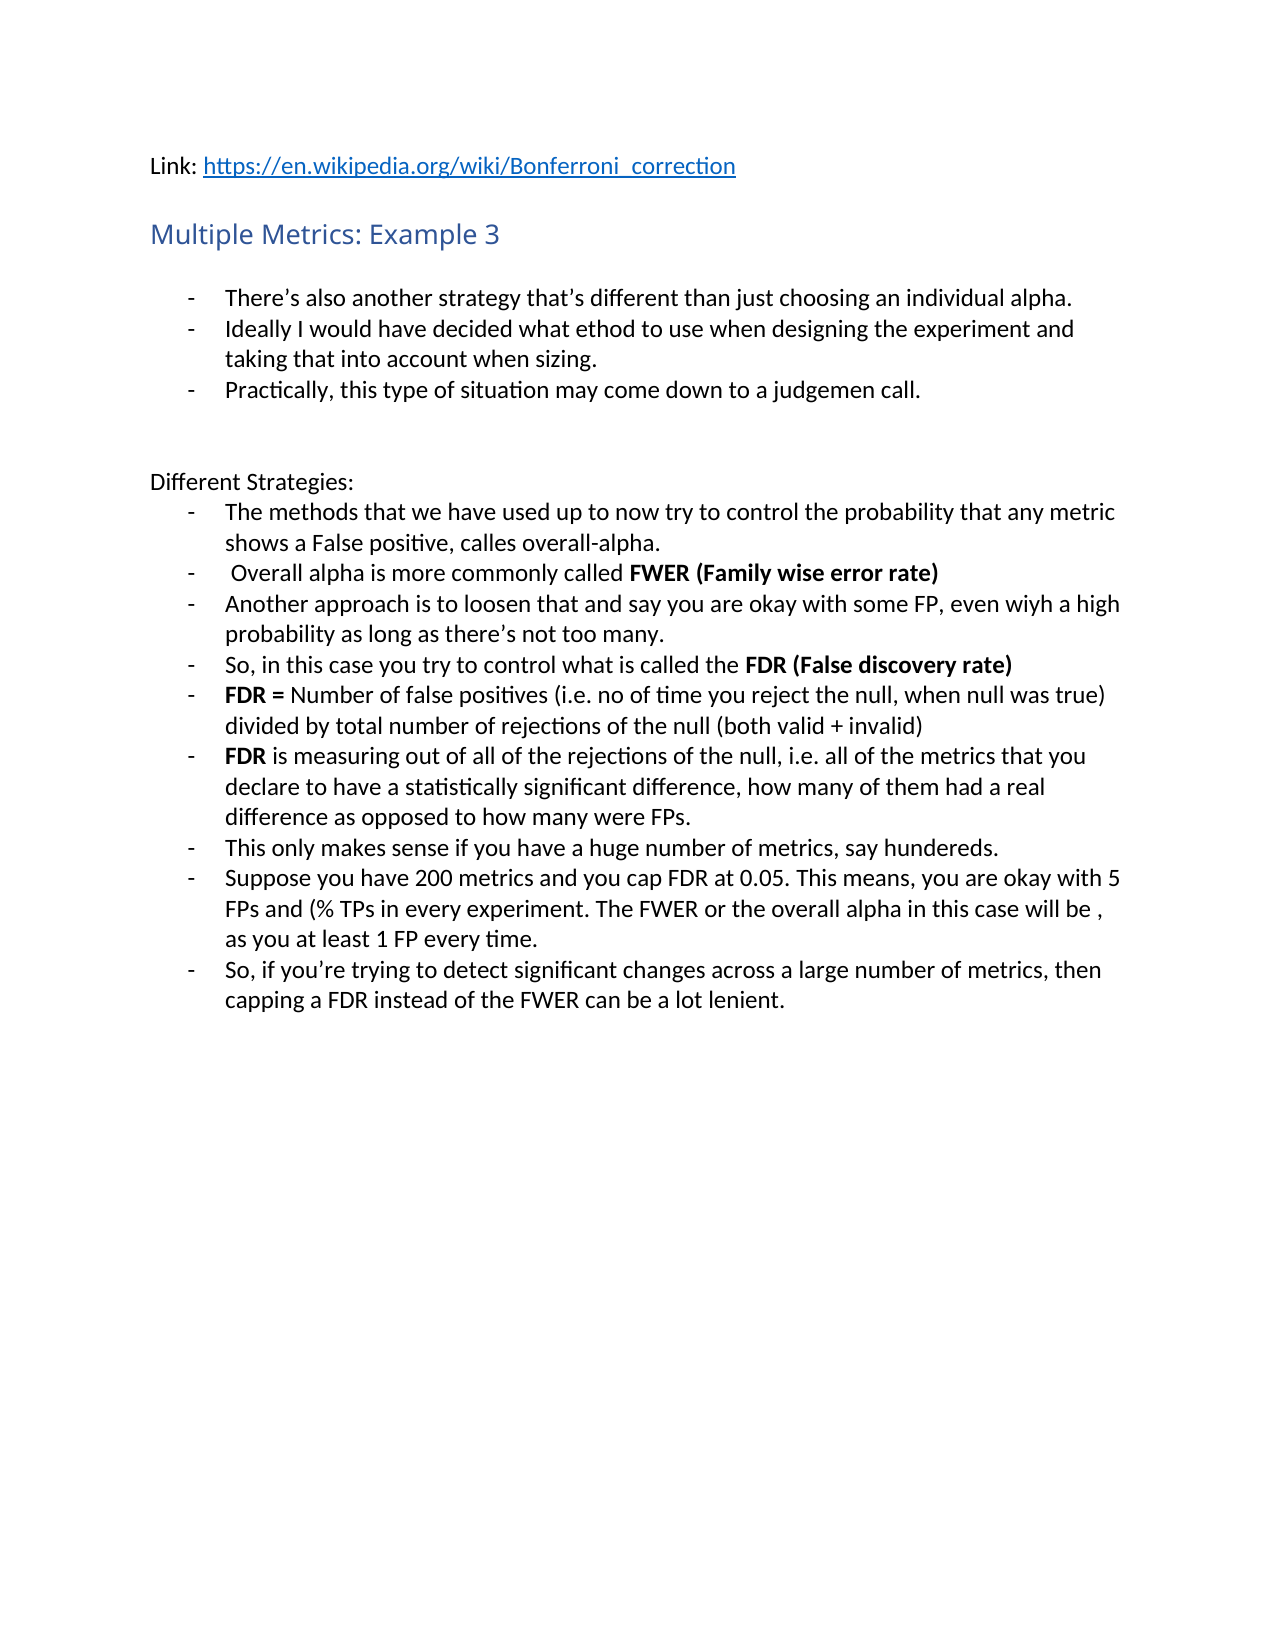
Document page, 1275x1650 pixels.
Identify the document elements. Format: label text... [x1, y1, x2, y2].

list Ideally I would have decided what ethod to use when designing the experiment and taking that into account when sizing. [187, 313, 1125, 374]
list The methods that we have used up to now try to control the probability that any metric shows a False positive, calles overall-alpha. [187, 496, 1125, 557]
list Practically, this type of situation may come down to a judgemen call. [187, 374, 1125, 405]
text Link: https://en.wikipedia.org/wiki/Bonferroni_correction [150, 150, 1125, 181]
list So, if you’re trying to detect significant changes across a large number of metrics, then capping a FDR instead of the FWER can be a lot lenient. [187, 954, 1125, 1015]
list This only makes sense if you have a huge number of metrics, say hundereds. [187, 832, 1125, 862]
list FDR = Number of false positives (i.e. no of time you reject the null, when null was true) divided by total number of rejections of the null (both valid + invalid) [187, 679, 1125, 740]
subtitle Multiple Metrics: Example 3 [150, 215, 1125, 252]
list Overall alpha is more commonly called FWER (Family wise error rate) [187, 557, 1125, 588]
text Different Strategies: [150, 466, 1125, 496]
list Another approach is to loosen that and say you are okay with some FP, even wiyh a high probability as long as there’s not too many. [187, 588, 1125, 649]
list There’s also another strategy that’s different than just choosing an individual alpha. [187, 283, 1125, 313]
list So, in this case you try to control what is called the FDR (False discovery rate) [187, 649, 1125, 679]
list FDR is measuring out of all of the rejections of the null, i.e. all of the metrics that you declare to have a statistically significant difference, how many of them had a real difference as opposed to how many were FPs. [187, 740, 1125, 832]
list Suppose you have 200 metrics and you cap FDR at 0.05. This means, you are okay with 5 FPs and (% TPs in every experiment. The FWER or the overall alpha in this case will be , as you at least 1 FP every time. [187, 862, 1125, 954]
